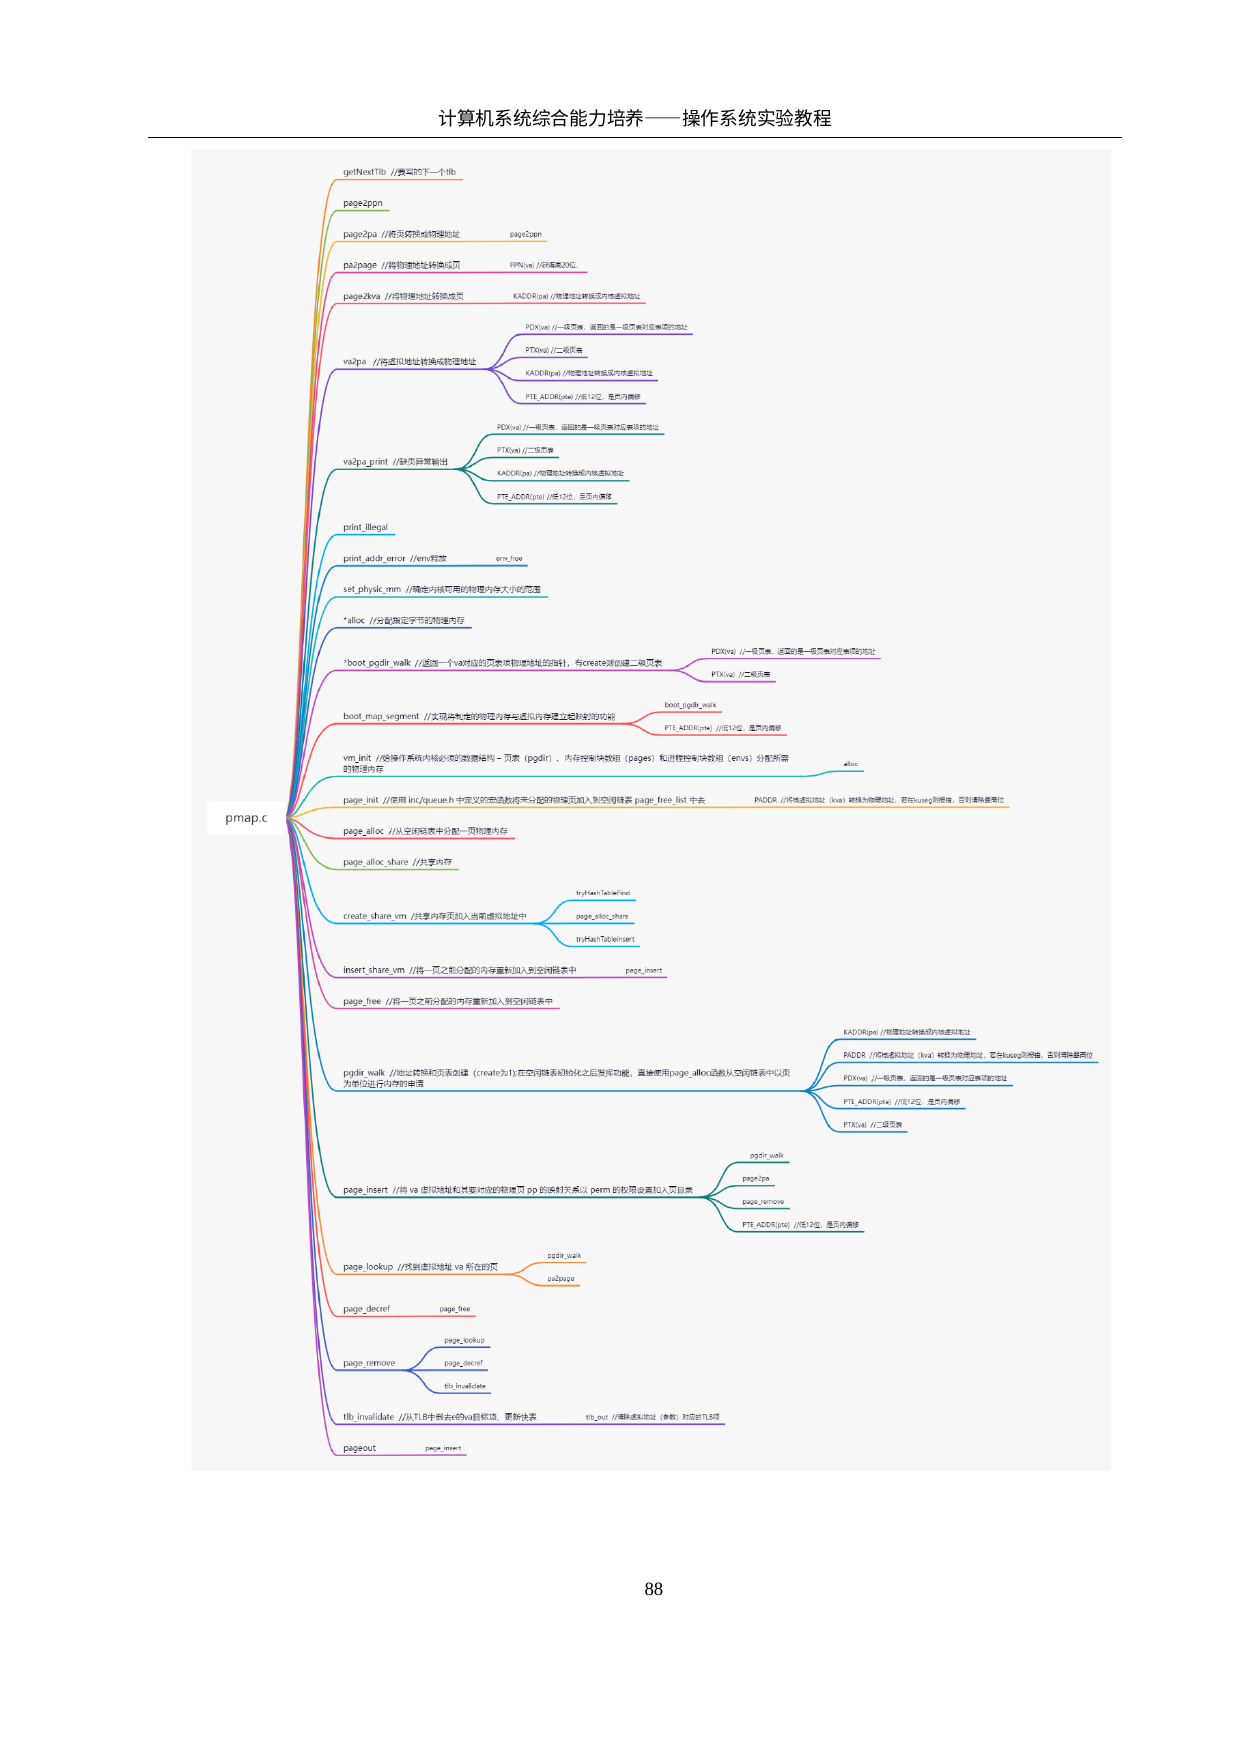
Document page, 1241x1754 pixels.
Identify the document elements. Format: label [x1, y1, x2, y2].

picture [191, 149, 1112, 1471]
